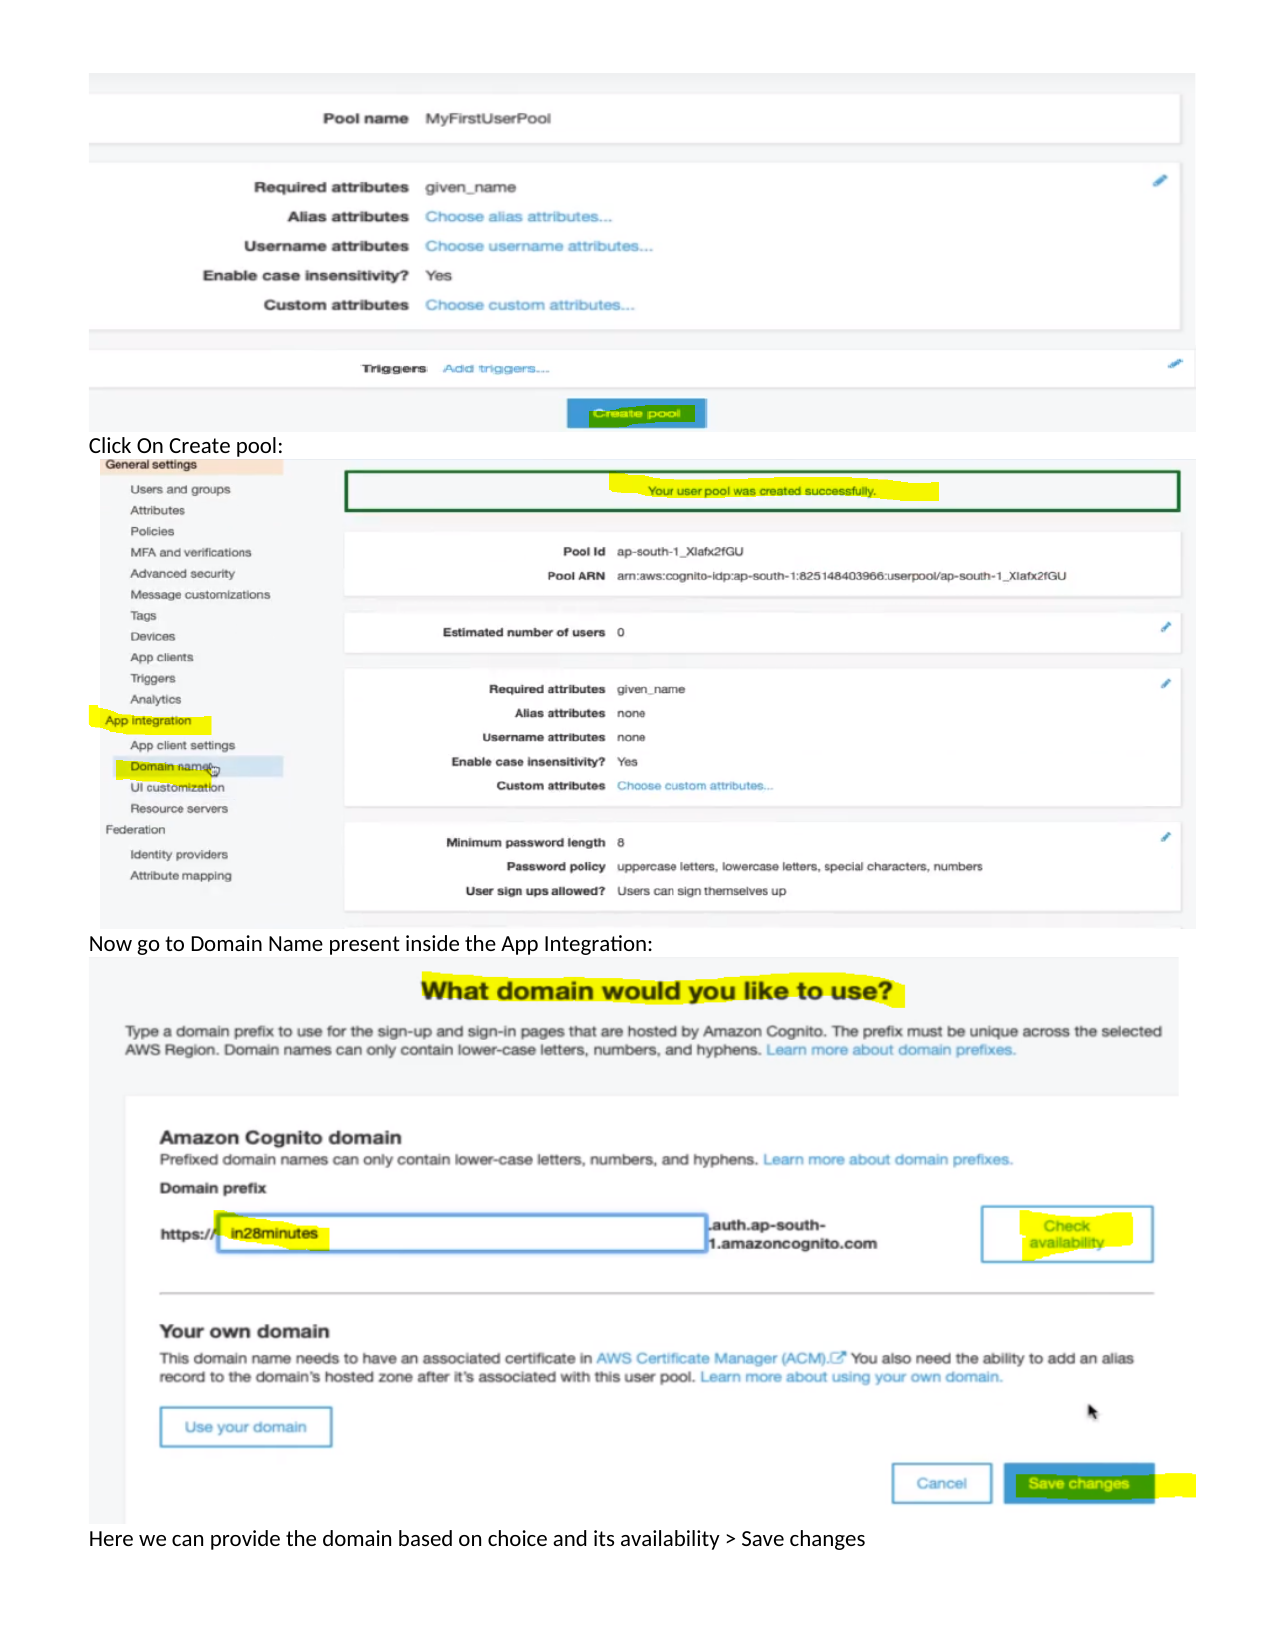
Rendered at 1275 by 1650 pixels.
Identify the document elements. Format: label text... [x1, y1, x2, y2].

text Click On Create pool: [89, 432, 1196, 459]
text Now go to Domain Name present inside the App Integration: [89, 929, 1196, 957]
text Here we can provide the domain based on choice and its availability > Save changes [89, 1524, 1196, 1552]
picture [88, 459, 1196, 929]
picture [88, 957, 1196, 1524]
picture [88, 73, 1196, 432]
